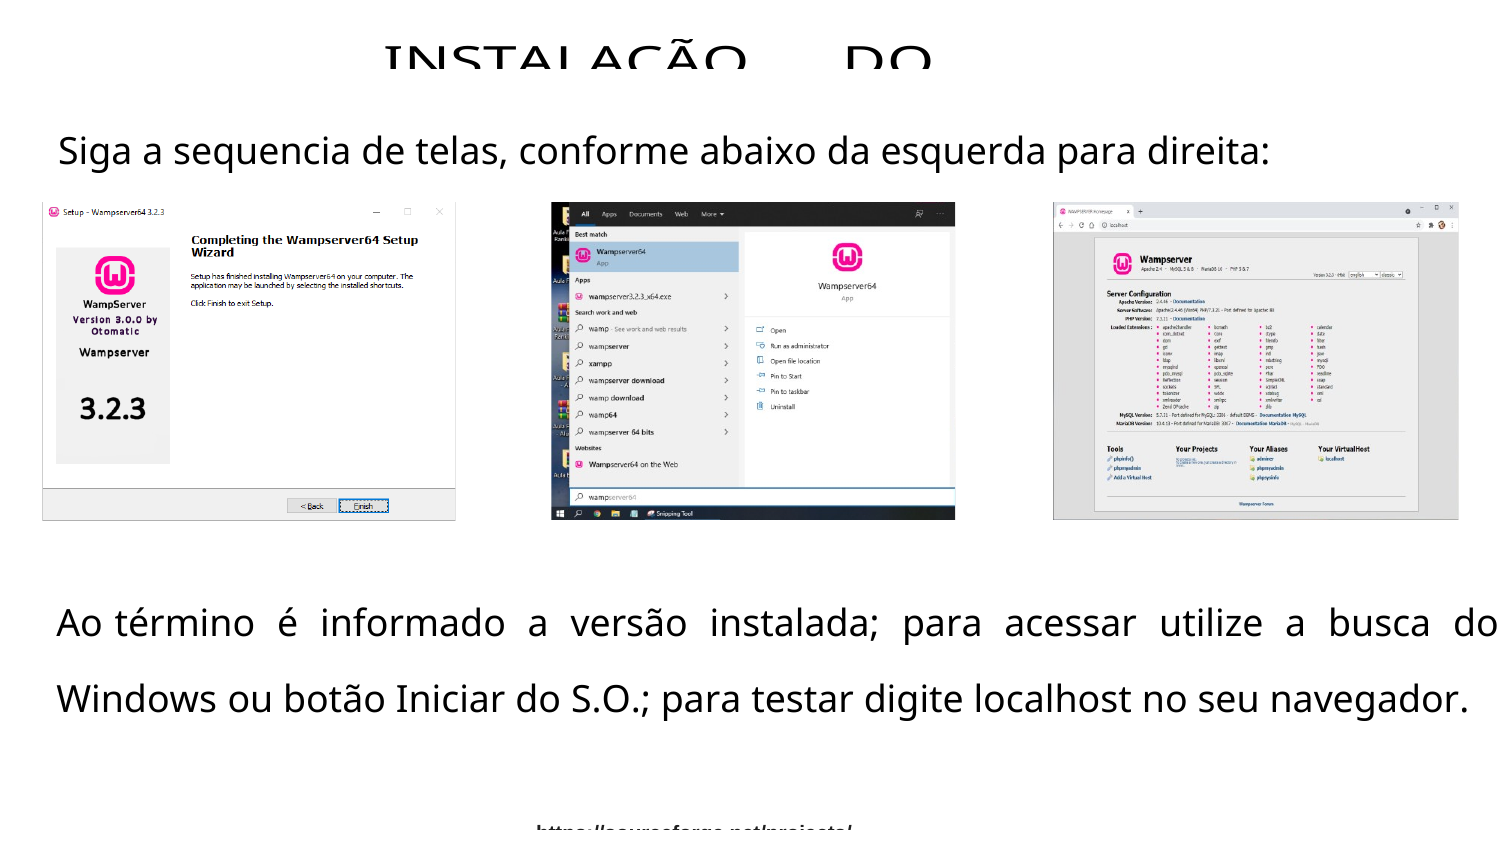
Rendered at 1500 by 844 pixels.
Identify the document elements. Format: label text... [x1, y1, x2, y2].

picture [42, 202, 456, 521]
text Ao término é informado a versão instalada; para acessar utilize a busca do [56, 597, 1500, 648]
text Siga a sequencia de telas, conforme abaixo da esquerda para direita: [58, 124, 1500, 175]
text Windows ou botão Iniciar do S.O.; para testar digite localhost no seu navegador. [56, 672, 1500, 723]
picture [1053, 202, 1459, 520]
picture [551, 202, 956, 520]
